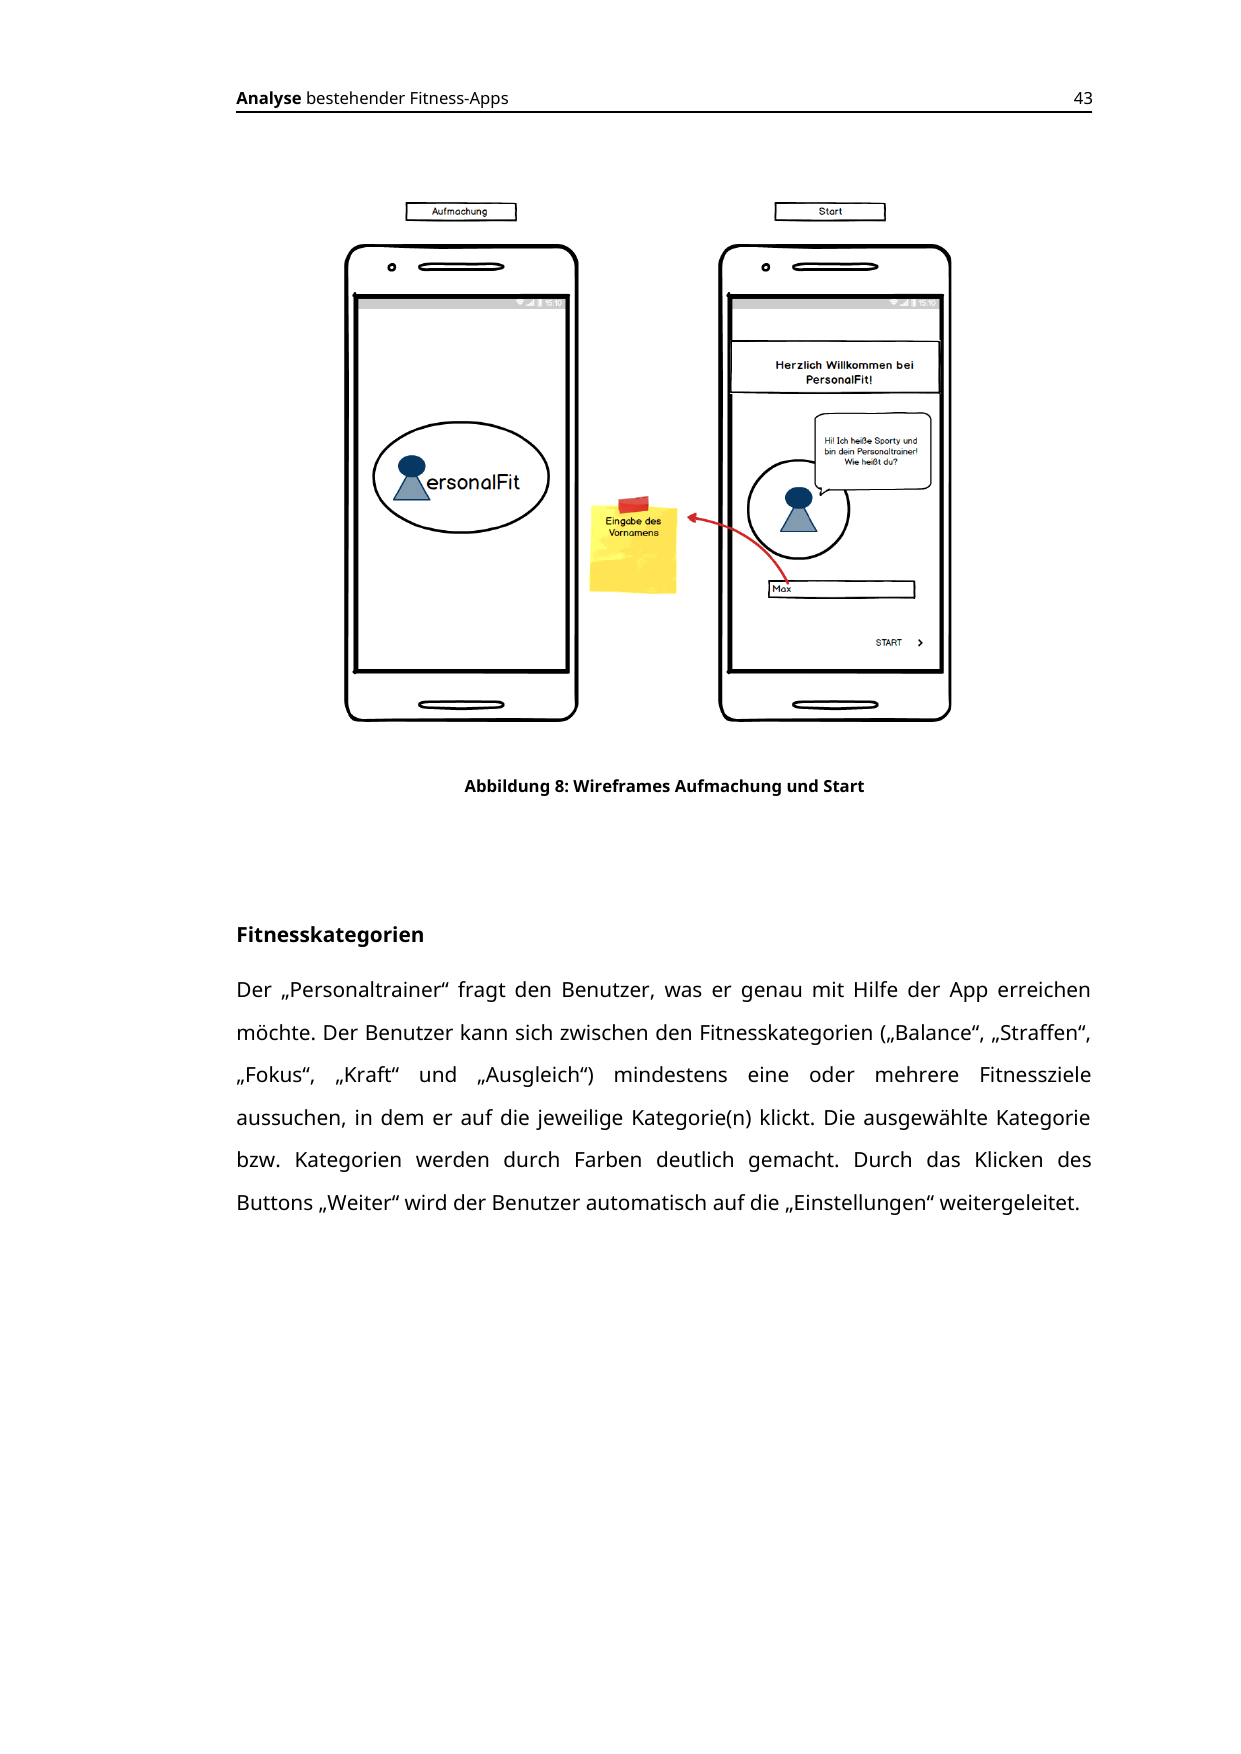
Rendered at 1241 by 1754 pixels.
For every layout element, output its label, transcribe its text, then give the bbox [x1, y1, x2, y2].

text Fitnesskategorien [236, 920, 1092, 948]
picture [343, 202, 952, 722]
text Der „Personaltrainer“ fragt den Benutzer, was er genau mit Hilfe der App erreichen möchte. Der Benutzer kann sich zwischen den Fitnesskategorien („Balance“, „Straffen“, „Fokus“, „Kraft“ und „Ausgleich“) mindestens eine oder mehrere Fitnessziele aussuchen, in dem er auf die jeweilige Kategorie(n) klickt. Die ausgewählte Kategorie bzw. Kategorien werden durch Farben deutlich gemacht. Durch das Klicken des Buttons „Weiter“ wird der Benutzer automatisch auf die „Einstellungen“ weitergeleitet. [236, 975, 1092, 1216]
